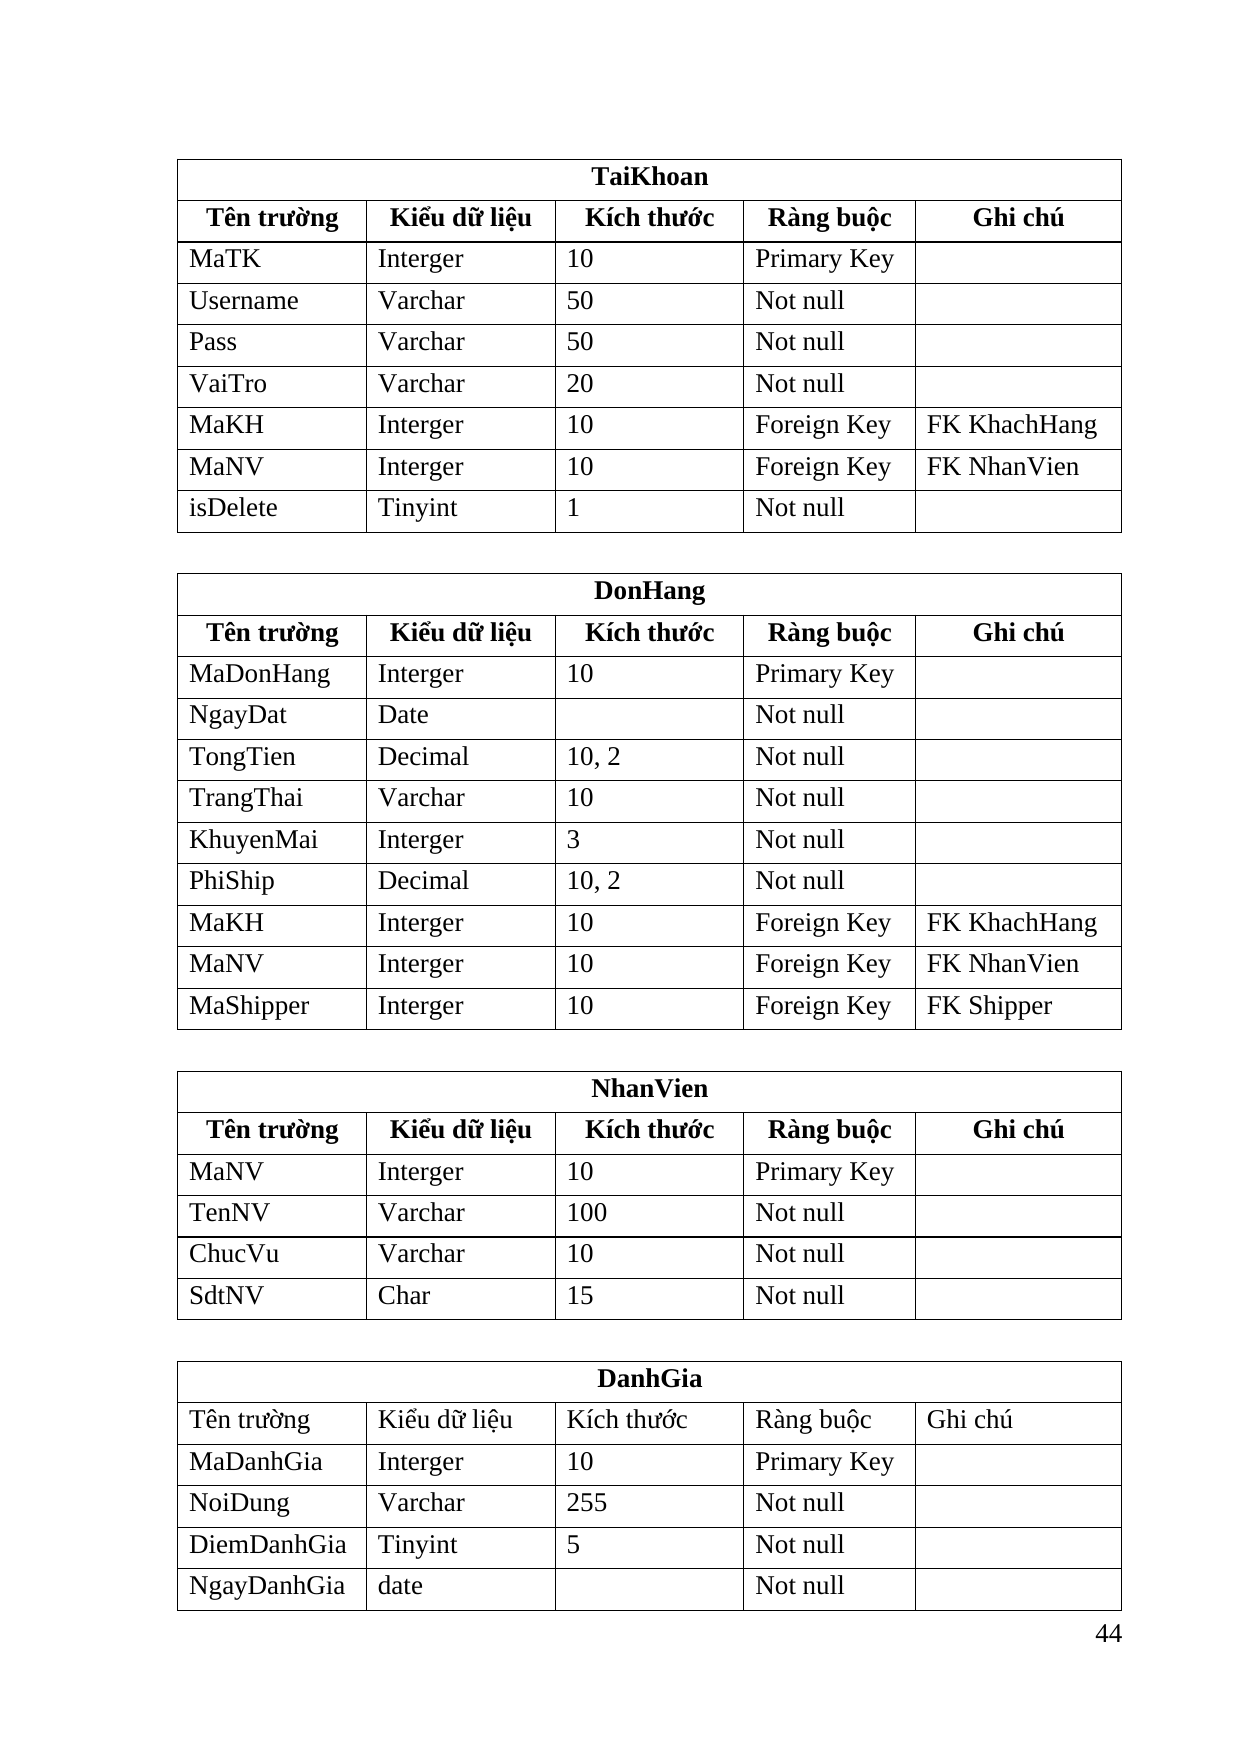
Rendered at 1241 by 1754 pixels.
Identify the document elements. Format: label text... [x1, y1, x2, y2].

table_cell Interger [367, 906, 555, 946]
table_cell 10 [556, 408, 743, 449]
table_cell [916, 864, 1121, 905]
table_cell 10 [556, 657, 743, 697]
table_cell FK NhanVien [916, 947, 1121, 988]
table_cell Interger [367, 1155, 555, 1195]
table_cell FK NhanVien [916, 450, 1121, 490]
table_cell Foreign Key [744, 906, 915, 946]
table_cell FK Shipper [916, 989, 1121, 1029]
table_header NhanVien [178, 1072, 1121, 1112]
table_cell Not null [744, 699, 915, 739]
table_cell 100 [556, 1196, 743, 1236]
table_cell Tên trường [178, 1403, 366, 1444]
table_cell Interger [367, 450, 555, 490]
table_cell TongTien [178, 740, 366, 780]
table_cell Varchar [367, 1486, 555, 1527]
table_cell [556, 699, 743, 739]
table_cell 50 [556, 325, 743, 366]
table_cell 15 [556, 1279, 743, 1319]
table_cell Not null [744, 781, 915, 822]
table_cell [916, 243, 1121, 283]
table_cell Not null [744, 284, 915, 324]
table_cell Varchar [367, 781, 555, 822]
table_cell Char [367, 1279, 555, 1319]
table_cell Interger [367, 989, 555, 1029]
table_cell Not null [744, 1486, 915, 1527]
table_cell [916, 699, 1121, 739]
table_cell Varchar [367, 284, 555, 324]
table_cell [916, 1279, 1121, 1319]
table_cell 10 [556, 450, 743, 490]
table_cell 1 [556, 491, 743, 532]
table_cell VaiTro [178, 367, 366, 407]
table_cell Ghi chú [916, 201, 1121, 241]
table_cell 50 [556, 284, 743, 324]
table_cell Not null [744, 1279, 915, 1319]
table_cell Interger [367, 243, 555, 283]
table_cell Varchar [367, 1238, 555, 1278]
table_cell Ghi chú [916, 1403, 1121, 1444]
table_cell KhuyenMai [178, 823, 366, 863]
table_cell [916, 325, 1121, 366]
table_cell [916, 781, 1121, 822]
table_cell Varchar [367, 367, 555, 407]
table_cell Kiểu dữ liệu [367, 616, 555, 656]
table_cell Decimal [367, 864, 555, 905]
table_cell NgayDat [178, 699, 366, 739]
table_cell 10 [556, 906, 743, 946]
table_cell ChucVu [178, 1238, 366, 1278]
table_cell [916, 1155, 1121, 1195]
table_cell Pass [178, 325, 366, 366]
table_cell Foreign Key [744, 989, 915, 1029]
table_cell NgayDanhGia [178, 1569, 366, 1609]
table_cell Not null [744, 823, 915, 863]
table_cell Interger [367, 657, 555, 697]
table_cell [916, 491, 1121, 532]
table_cell 5 [556, 1528, 743, 1568]
table_cell MaTK [178, 243, 366, 283]
table_cell Ràng buộc [744, 1403, 915, 1444]
table_cell Kiểu dữ liệu [367, 1113, 555, 1153]
table_cell PhiShip [178, 864, 366, 905]
table_cell [916, 284, 1121, 324]
table_header DonHang [178, 574, 1121, 614]
table_cell Not null [744, 1238, 915, 1278]
table_cell Primary Key [744, 243, 915, 283]
table_cell Username [178, 284, 366, 324]
table_cell [916, 1528, 1121, 1568]
table_cell Interger [367, 1445, 555, 1485]
table_header TaiKhoan [178, 160, 1121, 200]
table_cell Ràng buộc [744, 616, 915, 656]
table_cell [916, 1238, 1121, 1278]
table_cell Not null [744, 1569, 915, 1609]
table_cell Kích thước [556, 1113, 743, 1153]
table_cell Foreign Key [744, 947, 915, 988]
table_cell Not null [744, 864, 915, 905]
table_cell Not null [744, 325, 915, 366]
table_cell [916, 367, 1121, 407]
table_cell Kiểu dữ liệu [367, 1403, 555, 1444]
table_cell [556, 1569, 743, 1609]
table_cell Primary Key [744, 1445, 915, 1485]
table_cell MaDonHang [178, 657, 366, 697]
table_cell 10 [556, 243, 743, 283]
table_cell SdtNV [178, 1279, 366, 1319]
table_cell [916, 1445, 1121, 1485]
table_cell Tên trường [178, 616, 366, 656]
table_cell Interger [367, 823, 555, 863]
table_cell Ràng buộc [744, 1113, 915, 1153]
table_cell isDelete [178, 491, 366, 532]
table_cell [916, 1196, 1121, 1236]
table_cell 20 [556, 367, 743, 407]
table_cell Primary Key [744, 1155, 915, 1195]
table_cell 10 [556, 1238, 743, 1278]
table_cell DiemDanhGia [178, 1528, 366, 1568]
table_cell Not null [744, 1528, 915, 1568]
table_cell 10, 2 [556, 740, 743, 780]
table_cell Kích thước [556, 616, 743, 656]
table_header DanhGia [178, 1362, 1121, 1402]
table_cell [916, 657, 1121, 697]
table_cell Foreign Key [744, 408, 915, 449]
table_cell Interger [367, 408, 555, 449]
table_cell FK KhachHang [916, 408, 1121, 449]
table_cell 10 [556, 781, 743, 822]
table_cell Tinyint [367, 1528, 555, 1568]
table_cell TenNV [178, 1196, 366, 1236]
table_cell [916, 823, 1121, 863]
table_cell Varchar [367, 1196, 555, 1236]
table_cell Ghi chú [916, 616, 1121, 656]
table_cell TrangThai [178, 781, 366, 822]
table_cell Tên trường [178, 1113, 366, 1153]
table_cell [916, 740, 1121, 780]
table_cell 10 [556, 1445, 743, 1485]
table_cell Tên trường [178, 201, 366, 241]
table_cell MaNV [178, 1155, 366, 1195]
table_cell Kích thước [556, 1403, 743, 1444]
table_cell MaNV [178, 947, 366, 988]
table_cell Not null [744, 367, 915, 407]
table_cell Not null [744, 740, 915, 780]
table_cell FK KhachHang [916, 906, 1121, 946]
table_cell MaKH [178, 408, 366, 449]
table_cell Date [367, 699, 555, 739]
table_cell [916, 1486, 1121, 1527]
table_cell 10 [556, 947, 743, 988]
table_cell Decimal [367, 740, 555, 780]
table_cell MaKH [178, 906, 366, 946]
table_cell 10 [556, 989, 743, 1029]
table_cell Interger [367, 947, 555, 988]
table_cell Not null [744, 1196, 915, 1236]
table_cell Not null [744, 491, 915, 532]
table_cell Primary Key [744, 657, 915, 697]
table_cell 255 [556, 1486, 743, 1527]
table_cell 3 [556, 823, 743, 863]
table_cell MaShipper [178, 989, 366, 1029]
table_cell Varchar [367, 325, 555, 366]
table_cell Ràng buộc [744, 201, 915, 241]
table_cell Kích thước [556, 201, 743, 241]
table_cell MaNV [178, 450, 366, 490]
table_cell MaDanhGia [178, 1445, 366, 1485]
table_cell 10, 2 [556, 864, 743, 905]
table_cell Ghi chú [916, 1113, 1121, 1153]
table_cell Foreign Key [744, 450, 915, 490]
table_cell Kiểu dữ liệu [367, 201, 555, 241]
table_cell date [367, 1569, 555, 1609]
table_cell Tinyint [367, 491, 555, 532]
table_cell NoiDung [178, 1486, 366, 1527]
table_cell [916, 1569, 1121, 1609]
table_cell 10 [556, 1155, 743, 1195]
